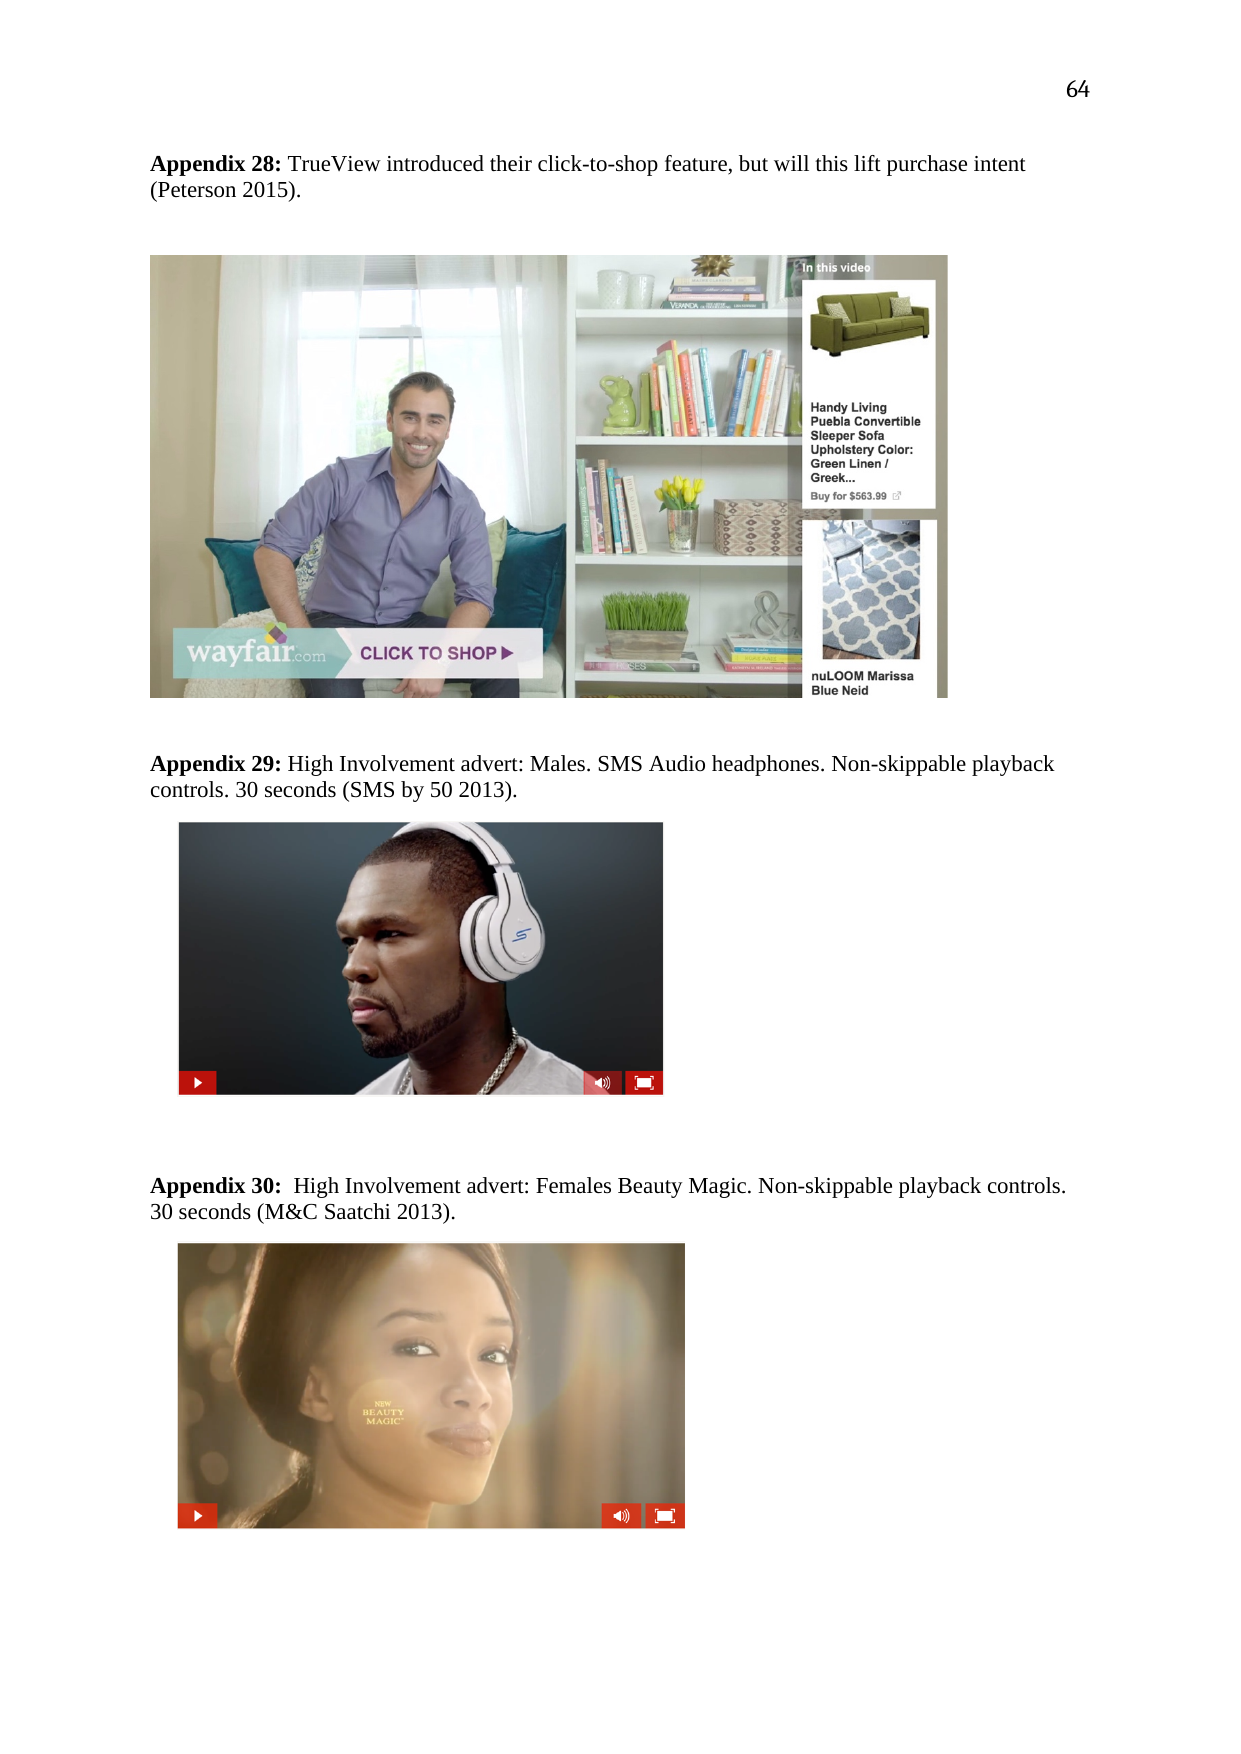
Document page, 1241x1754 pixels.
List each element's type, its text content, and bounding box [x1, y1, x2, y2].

picture [177, 821, 665, 1097]
text Appendix 30: High Involvement advert: Females Beauty Magic. Non-skippable playback controls. 30 seconds (M&C Saatchi 2013). [150, 1172, 1090, 1224]
picture [150, 255, 948, 698]
text Appendix 29: High Involvement advert: Males. SMS Audio headphones. Non-skippable playback controls. 30 seconds (SMS by 50 2013). [150, 750, 1090, 803]
picture [177, 1241, 686, 1530]
text Appendix 28: TrueView introduced their click-to-shop feature, but will this lift purchase intent (Peterson 2015). [150, 150, 1090, 203]
